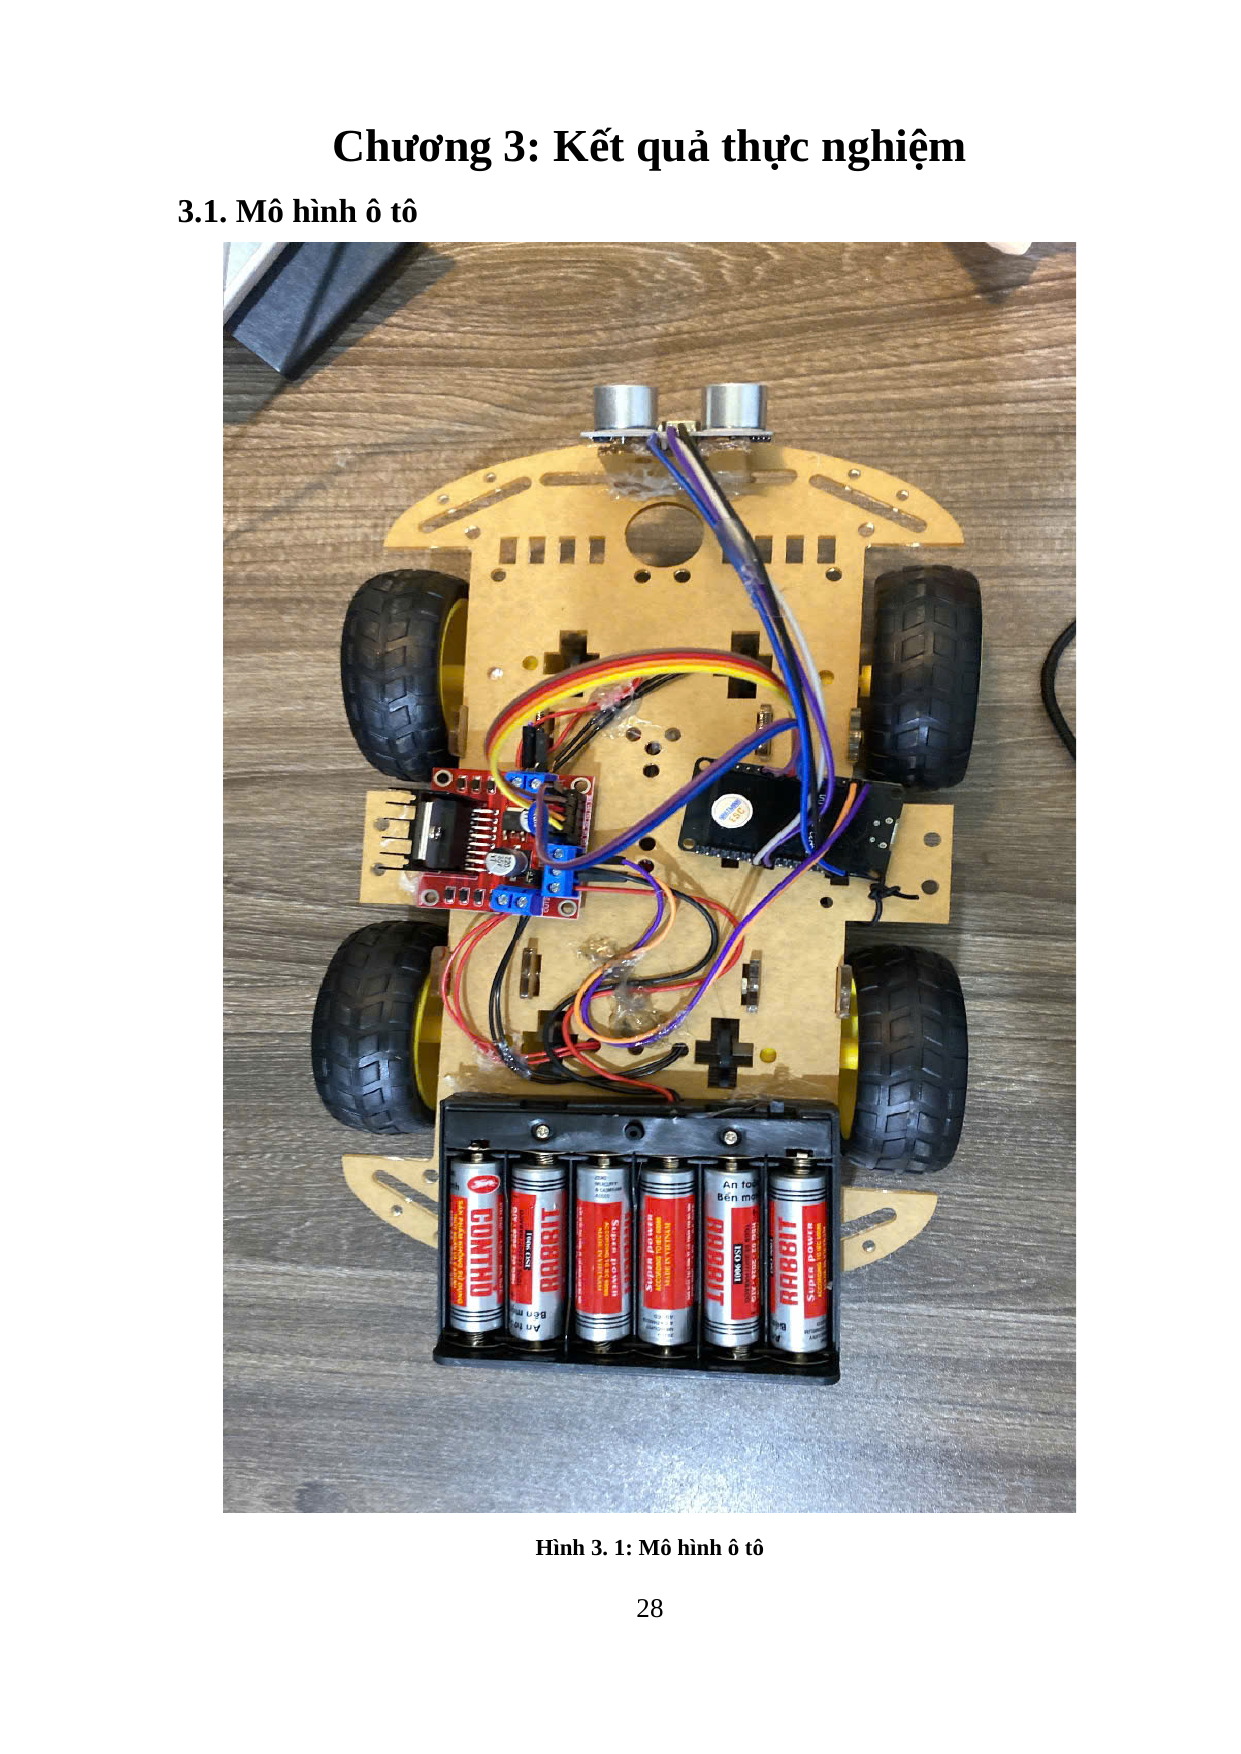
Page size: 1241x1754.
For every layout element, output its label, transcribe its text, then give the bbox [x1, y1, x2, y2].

picture [223, 242, 1077, 1513]
subtitle Chương 3: Kết quả thực nghiệm [177, 118, 1122, 171]
subtitle 3.1. Mô hình ô tô [177, 191, 1122, 229]
